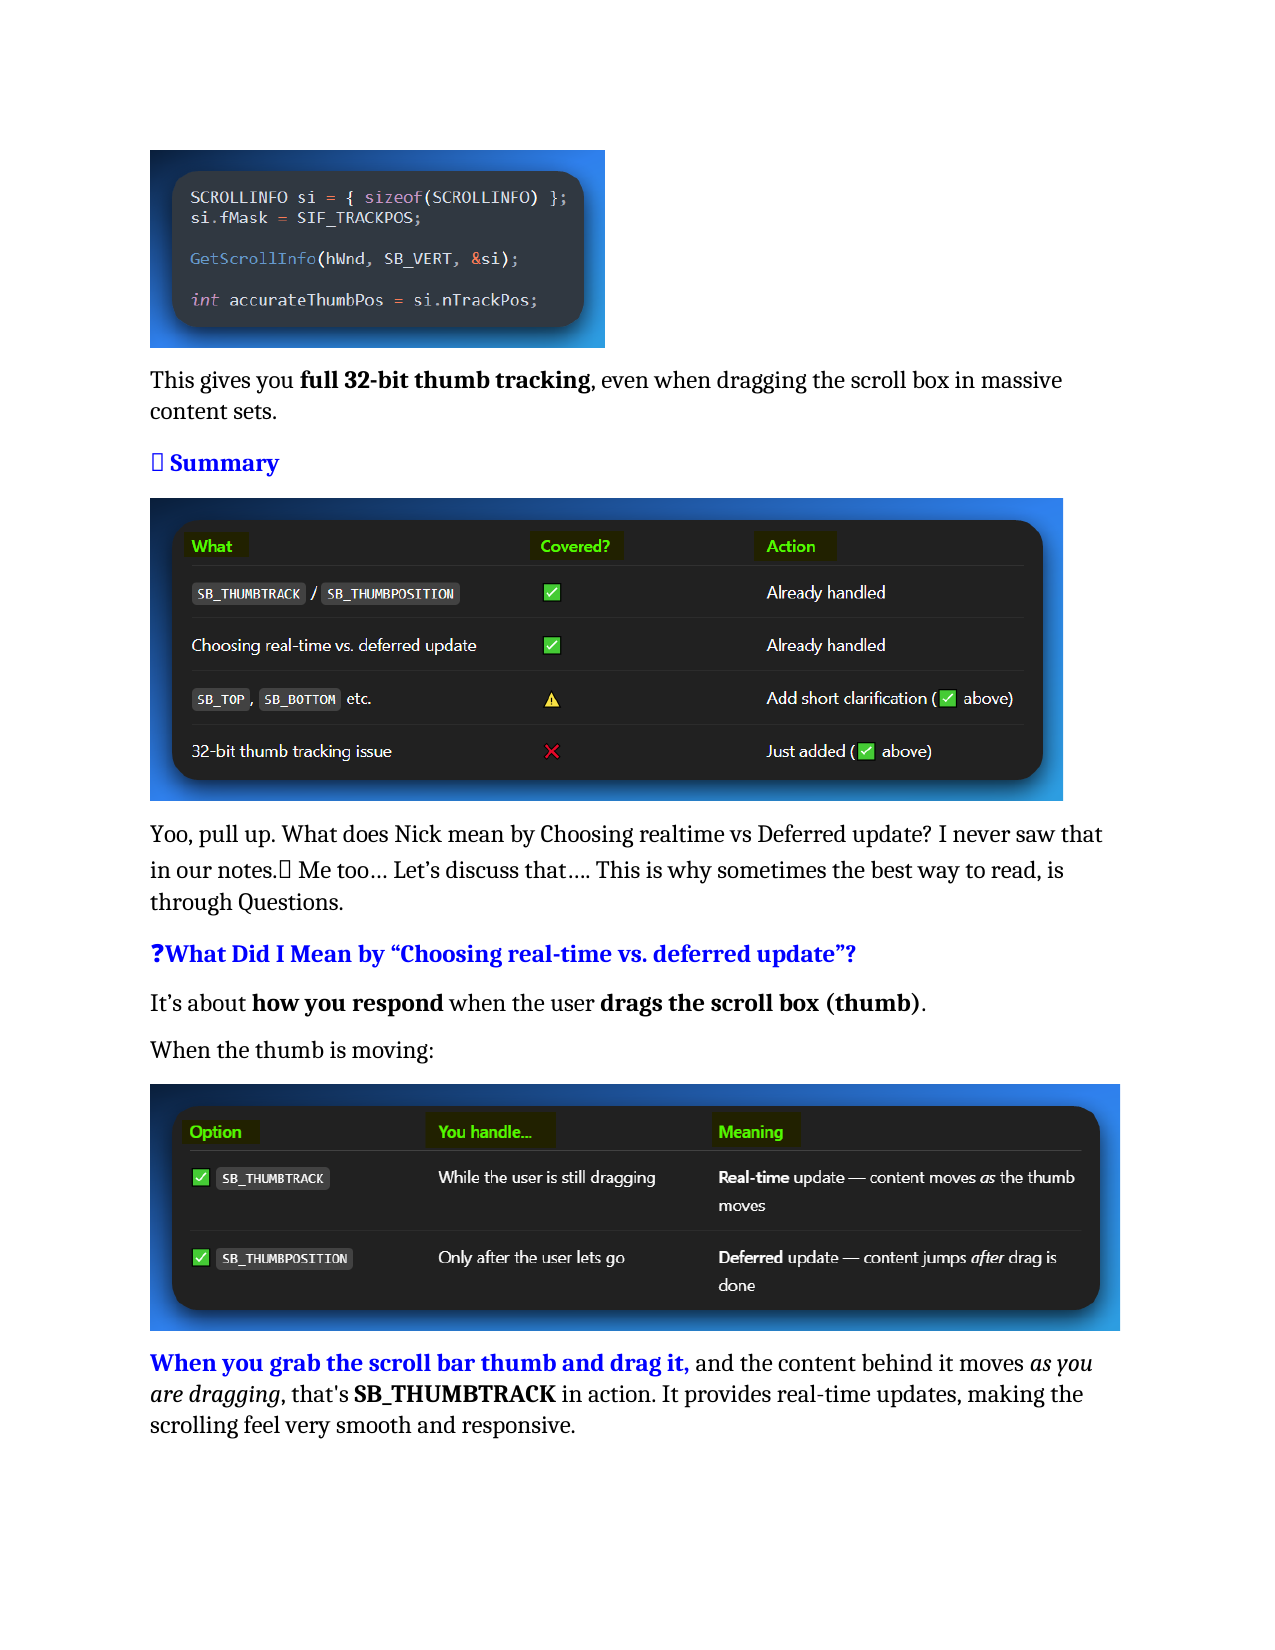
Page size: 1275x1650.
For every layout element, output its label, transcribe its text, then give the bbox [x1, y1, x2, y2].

picture [150, 498, 1064, 801]
text ❓What Did I Mean by “Choosing real-time vs. deferred update”? [150, 935, 1125, 969]
text It’s about how you respond when the user drags the scroll box (thumb). [150, 989, 1125, 1017]
text 🔄 Summary [150, 445, 1125, 479]
text When the thumb is moving: [150, 1036, 1125, 1065]
text When you grab the scroll bar thumb and drag it, and the content behind it moves as you are dragging, that's SB_THUMBTRACK in action. It provides real-time updates, making the scrolling feel very smooth and responsive. [150, 1349, 1125, 1440]
text This gives you full 32-bit thumb tracking, even when dragging the scroll box in massive content sets. [150, 366, 1125, 426]
picture [150, 150, 605, 348]
text Yoo, pull up. What does Nick mean by Choosing realtime vs Deferred update? I never saw that in our notes. Me too… Let’s discuss that…. This is why sometimes the best way to read, is through Questions. [150, 820, 1125, 916]
picture [150, 1084, 1121, 1331]
